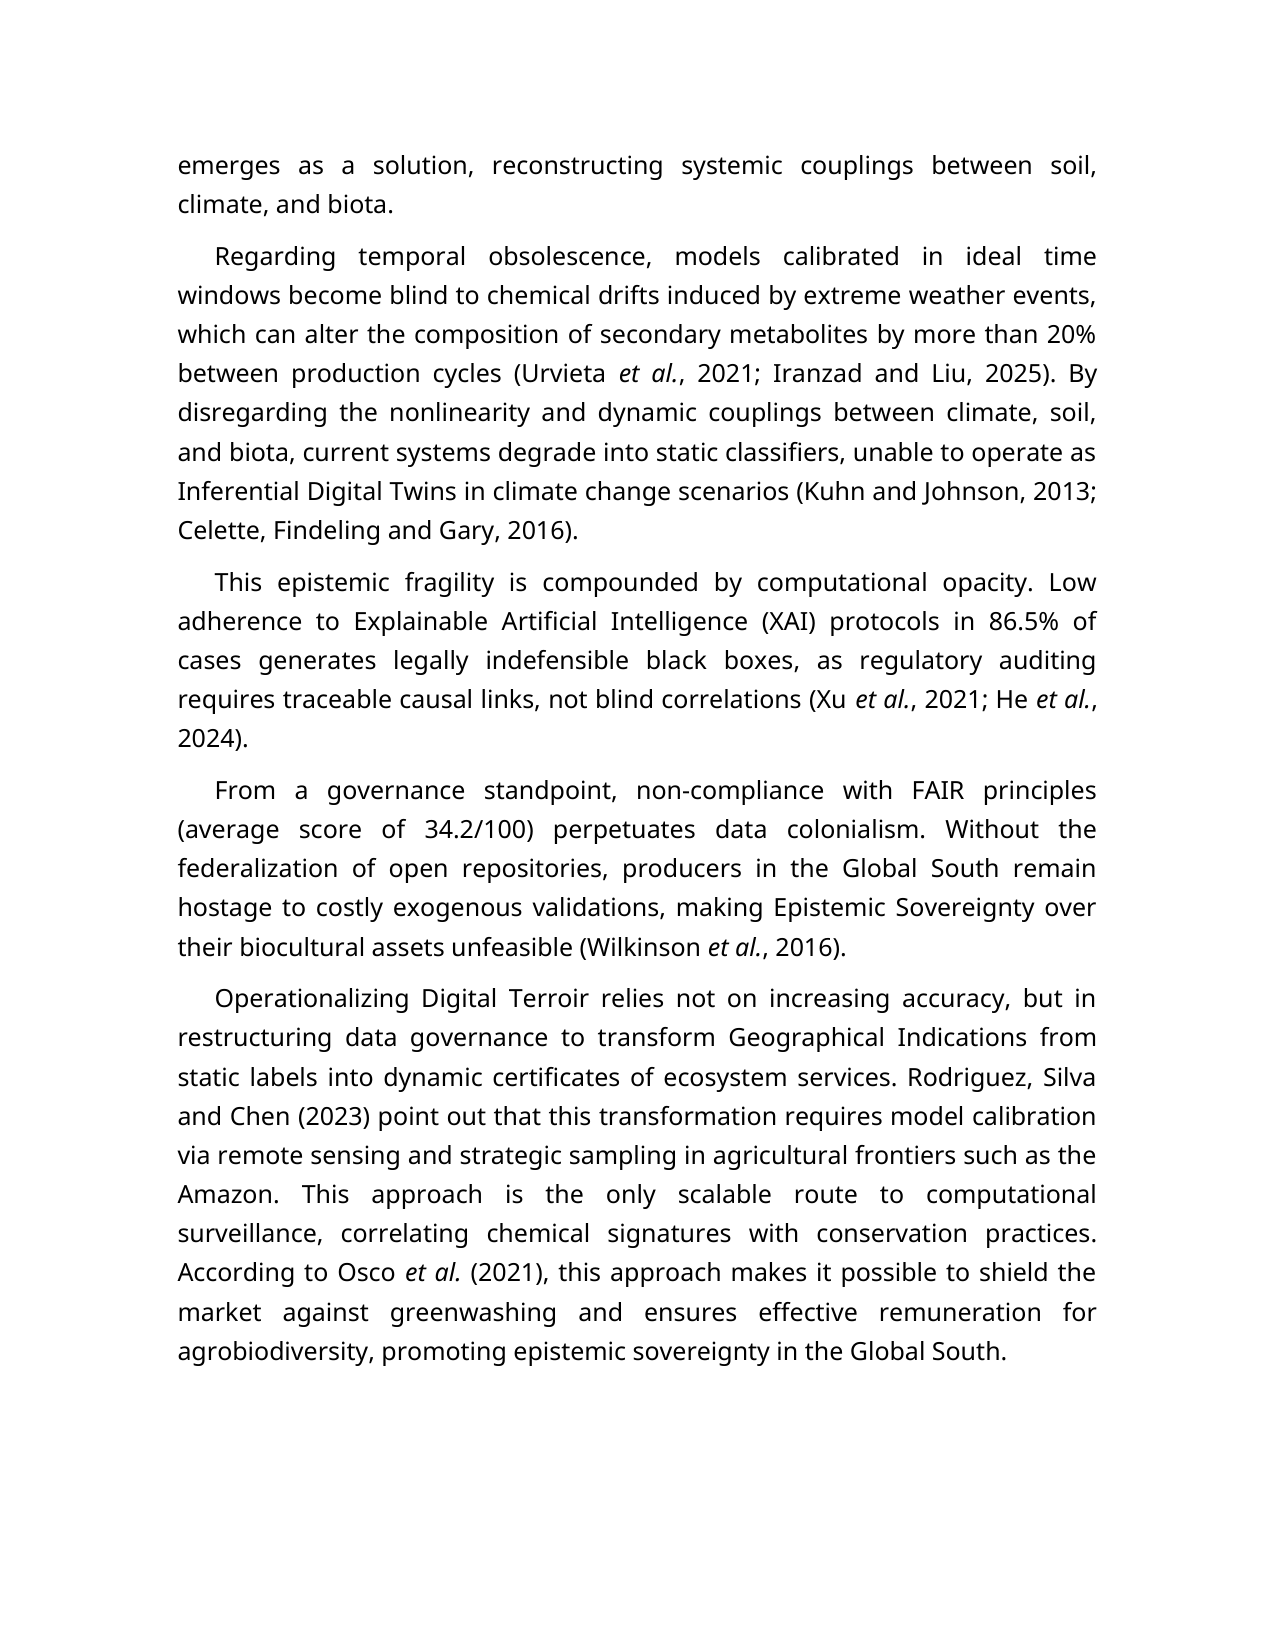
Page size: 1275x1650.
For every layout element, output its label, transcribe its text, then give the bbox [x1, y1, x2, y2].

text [177, 148, 1098, 221]
text Operationalizing Digital Terroir relies not on increasing accuracy, but in restructuring data governance to transform Geographical Indications from static labels into dynamic certificates of ecosystem services. Rodriguez, Silva and Chen (2023) point out that this transformation requires model calibration via remote sensing and strategic sampling in agricultural frontiers such as the Amazon. This approach is the only scalable route to computational surveillance, correlating chemical signatures with conservation practices. According to Osco et al. (2021), this approach makes it possible to shield the market against greenwashing and ensures effective remuneration for agrobiodiversity, promoting epistemic sovereignty in the Global South. [177, 981, 1098, 1367]
text From a governance standpoint, non-compliance with FAIR principles (average score of 34.2/100) perpetuates data colonialism. Without the federalization of open repositories, producers in the Global South remain hostage to costly exogenous validations, making Epistemic Sovereignty over their biocultural assets unfeasible (Wilkinson et al., 2016). [177, 773, 1098, 963]
text Regarding temporal obsolescence, models calibrated in ideal time windows become blind to chemical drifts induced by extreme weather events, which can alter the composition of secondary metabolites by more than 20% between production cycles (Urvieta et al., 2021; Iranzad and Liu, 2025). By disregarding the nonlinearity and dynamic couplings between climate, soil, and biota, current systems degrade into static classifiers, unable to operate as Inferential Digital Twins in climate change scenarios (Kuhn and Johnson, 2013; Celette, Findeling and Gary, 2016). [177, 238, 1098, 547]
text This epistemic fragility is compounded by computational opacity. Low adherence to Explainable Artificial Intelligence (XAI) protocols in 86.5% of cases generates legally indefensible black boxes, as regulatory auditing requires traceable causal links, not blind correlations (Xu et al., 2021; He et al., 2024). [177, 564, 1098, 755]
